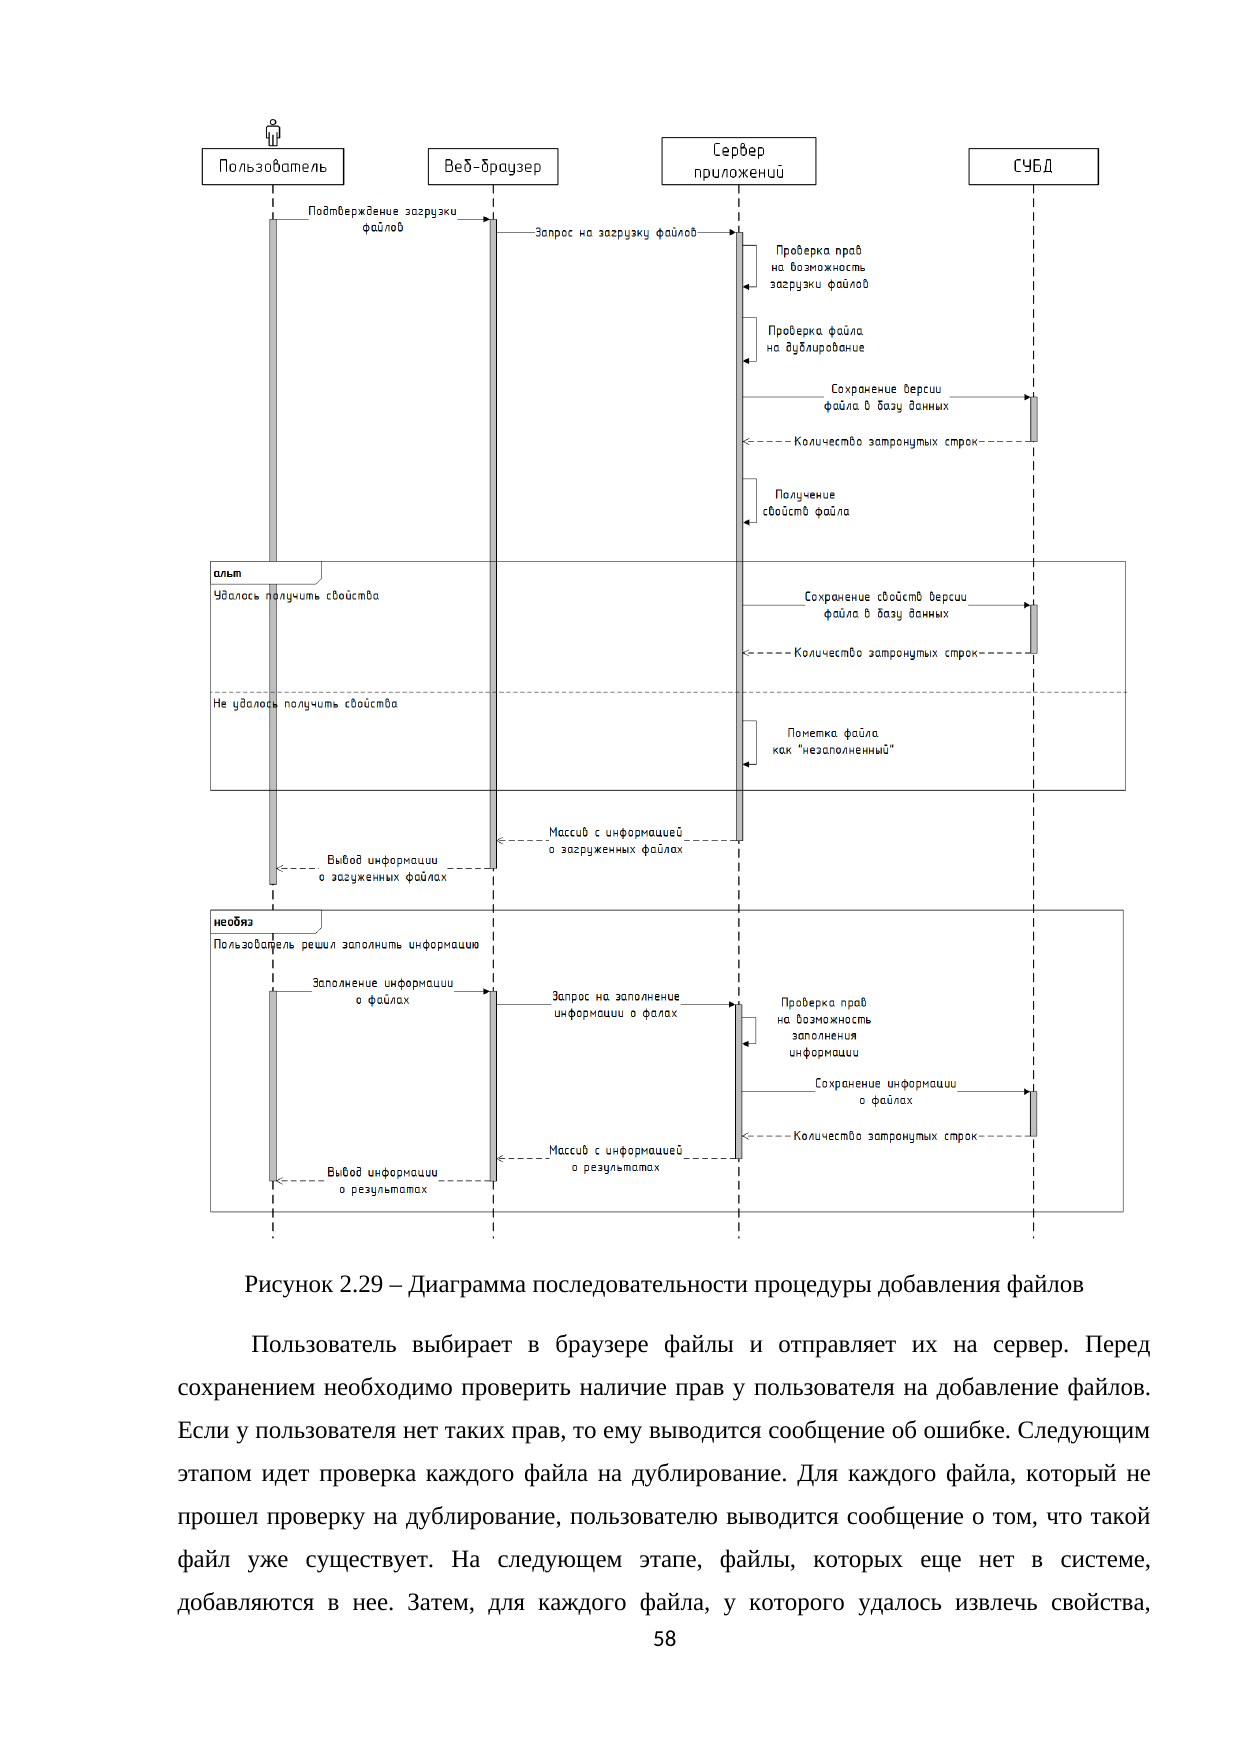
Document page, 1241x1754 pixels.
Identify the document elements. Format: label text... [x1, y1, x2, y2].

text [177, 1329, 1152, 1616]
picture [201, 118, 1128, 1239]
text Рисунок 2.29 – Диаграмма последовательности процедуры добавления файлов [177, 1269, 1152, 1298]
